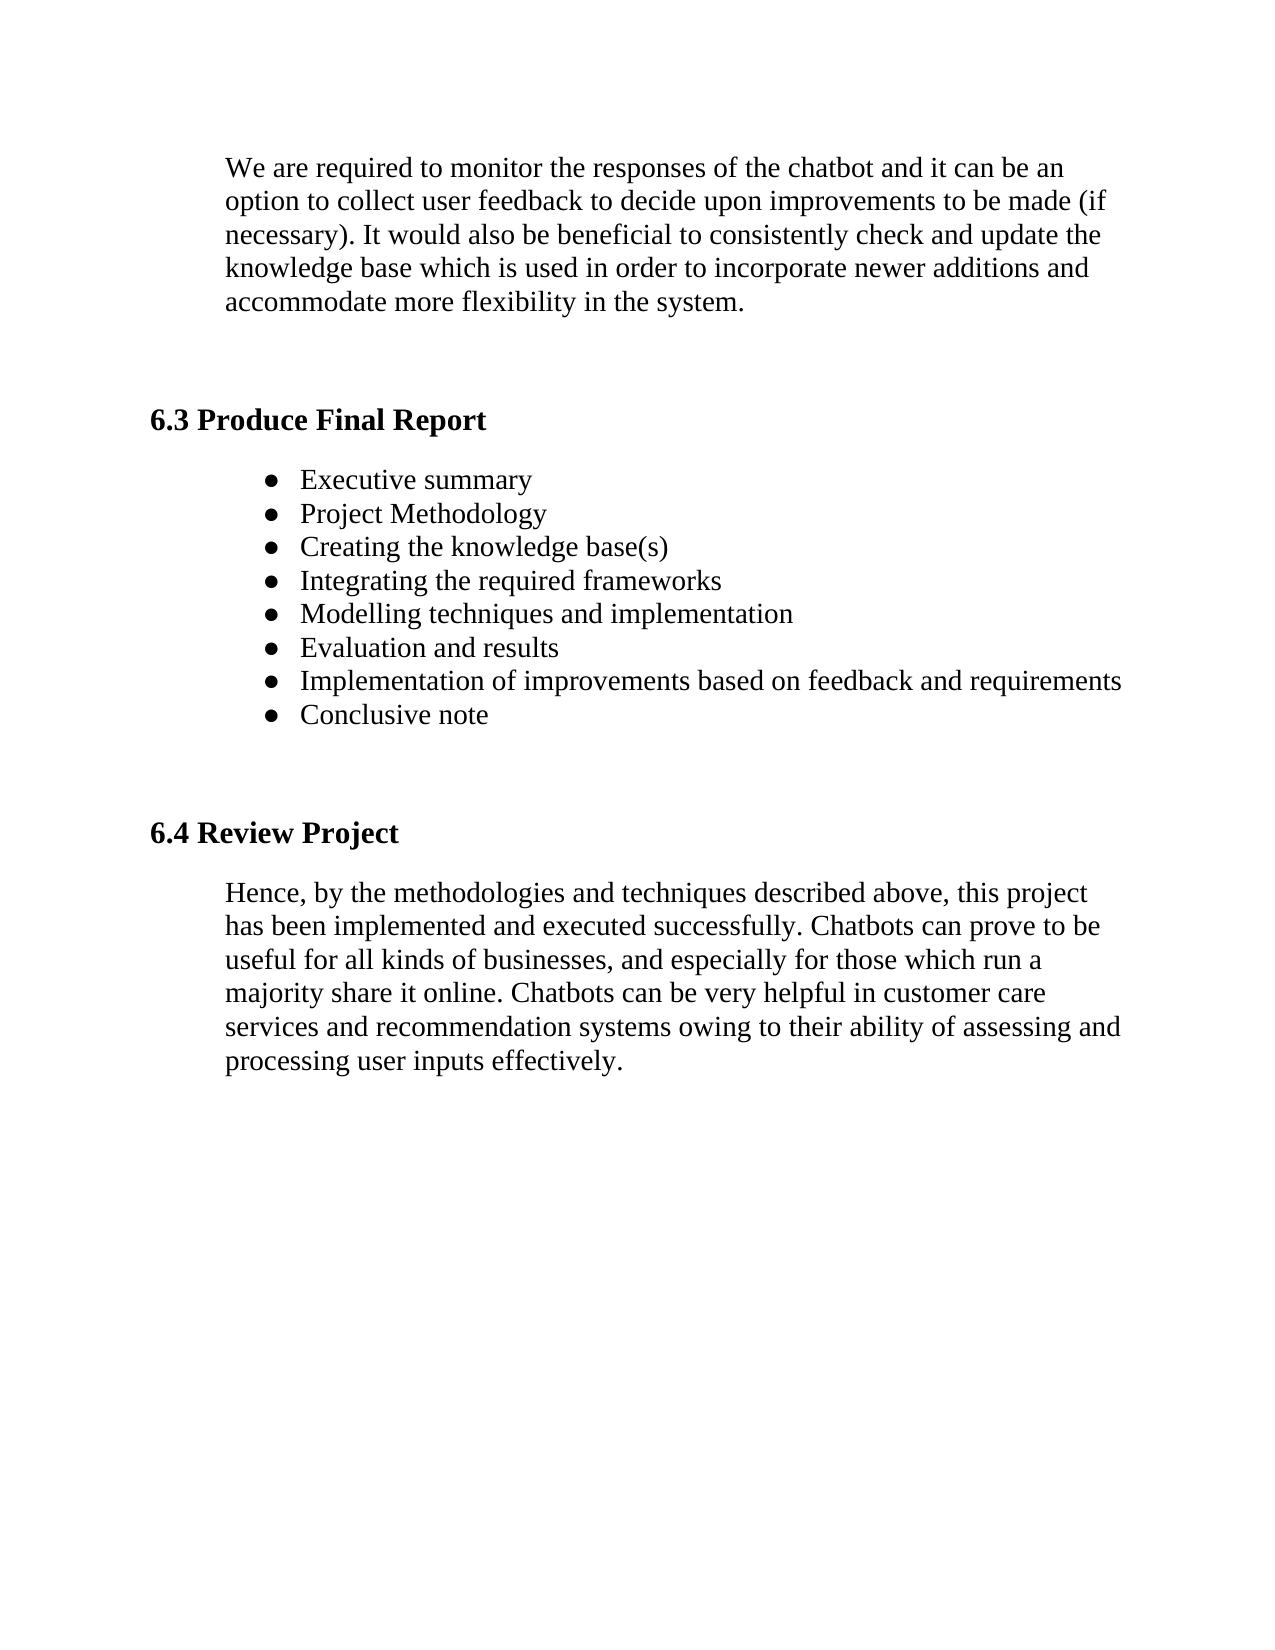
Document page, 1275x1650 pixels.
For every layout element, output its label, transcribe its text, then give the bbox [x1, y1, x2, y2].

list Evaluation and results [262, 630, 1125, 663]
list Project Methodology [262, 496, 1125, 529]
list Executive summary [262, 462, 1125, 496]
text Hence, by the methodologies and techniques described above, this project has been implemented and executed successfully. Chatbots can prove to be useful for all kinds of businesses, and especially for those which run a majority share it online. Chatbots can be very helpful in customer care services and recommendation systems owing to their ability of assessing and processing user inputs effectively. [225, 875, 1125, 1076]
text We are required to monitor the responses of the chatbot and it can be an option to collect user feedback to decide upon improvements to be made (if necessary). It would also be beneficial to consistently check and update the knowledge base which is used in order to incorporate newer additions and accommodate more flexibility in the system. [225, 150, 1125, 318]
text 6.3 Produce Final Report [150, 401, 1125, 437]
list Integrating the required frameworks [262, 563, 1125, 596]
list Creating the knowledge base(s) [262, 529, 1125, 563]
list Conclusive note [262, 697, 1125, 731]
list Implementation of improvements based on feedback and requirements [262, 663, 1125, 697]
text 6.4 Review Project [150, 814, 1125, 850]
list Modelling techniques and implementation [262, 596, 1125, 630]
